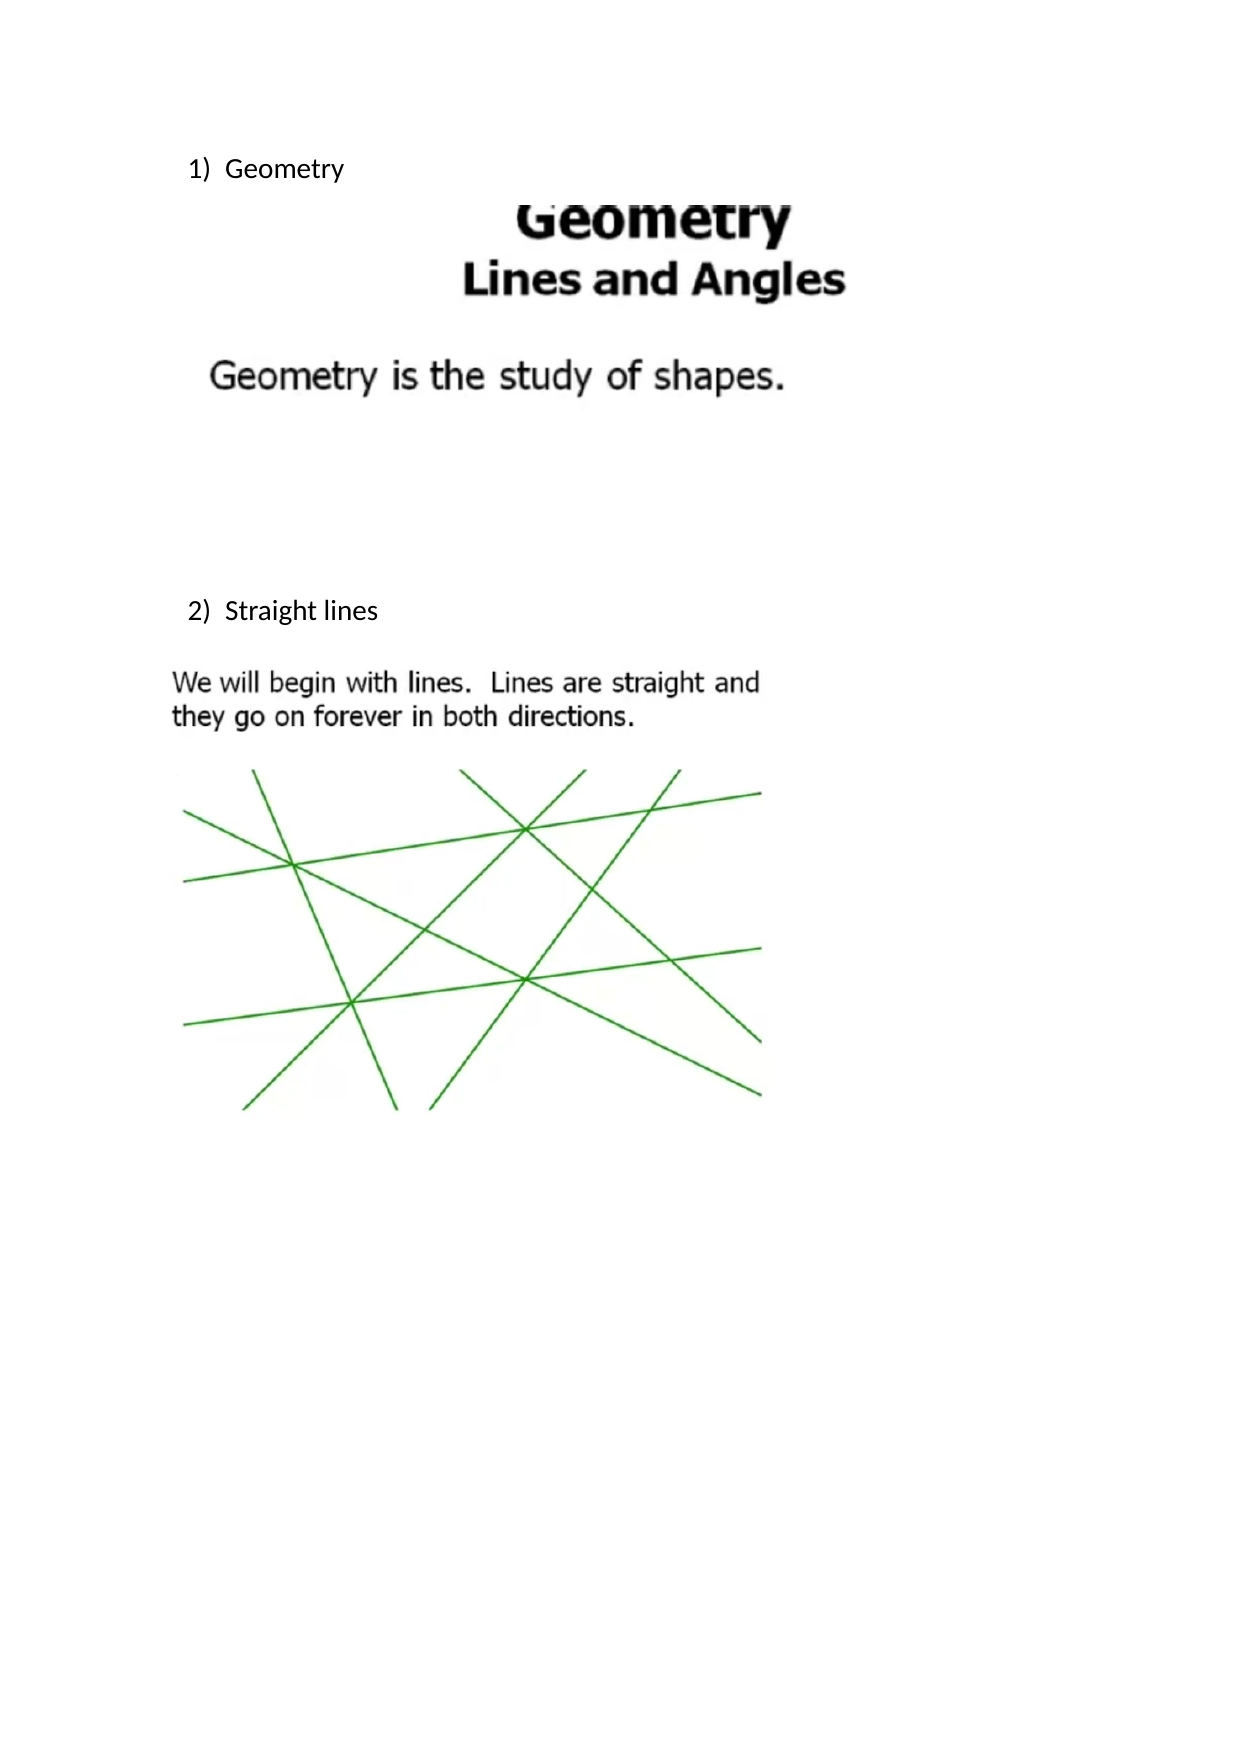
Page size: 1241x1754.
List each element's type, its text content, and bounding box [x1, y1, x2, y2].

picture [150, 205, 1091, 574]
list Straight lines [187, 592, 1090, 628]
picture [150, 647, 836, 1130]
list Geometry [187, 150, 1090, 186]
